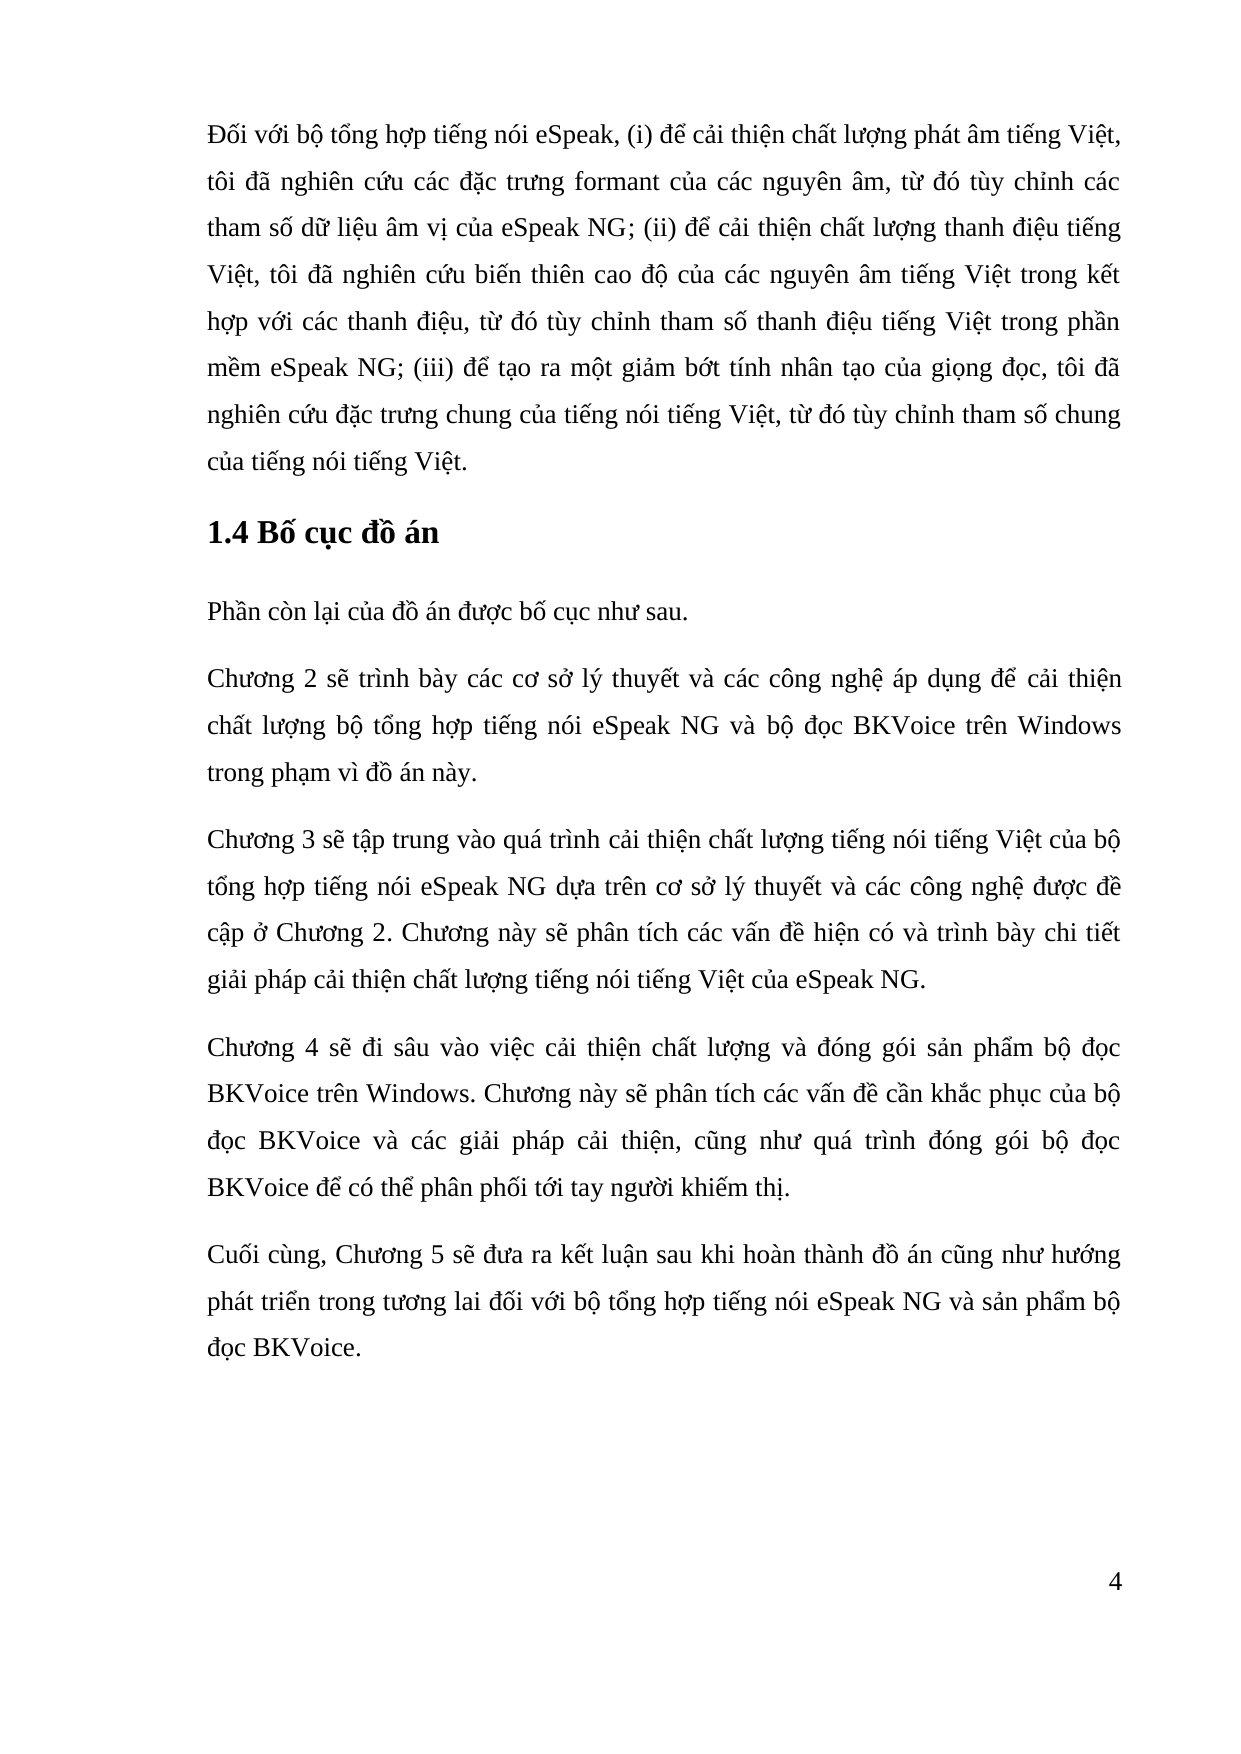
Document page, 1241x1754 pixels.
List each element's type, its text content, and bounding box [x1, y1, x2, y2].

subtitle Bố cục đồ án [207, 512, 1122, 551]
text Đối với bộ tổng hợp tiếng nói eSpeak, (i) để cải thiện chất lượng phát âm tiếng Việt, tôi đã nghiên cứu các đặc trưng formant của các nguyên âm, từ đó tùy chỉnh các tham số dữ liệu âm vị của eSpeak NG; (ii) để cải thiện chất lượng thanh điệu tiếng Việt, tôi đã nghiên cứu biến thiên cao độ của các nguyên âm tiếng Việt trong kết hợp với các thanh điệu, từ đó tùy chỉnh tham số thanh điệu tiếng Việt trong phần mềm eSpeak NG; (iii) để tạo ra một giảm bớt tính nhân tạo của giọng đọc, tôi đã nghiên cứu đặc trưng chung của tiếng nói tiếng Việt, từ đó tùy chỉnh tham số chung của tiếng nói tiếng Việt. [207, 118, 1122, 476]
text Cuối cùng, Chương 5 sẽ đưa ra kết luận sau khi hoàn thành đồ án cũng như hướng phát triển trong tương lai đối với bộ tổng hợp tiếng nói eSpeak NG và sản phẩm bộ đọc BKVoice. [207, 1238, 1122, 1363]
text Phần còn lại của đồ án được bố cục như sau. [207, 595, 1122, 626]
text Chương 4 sẽ đi sâu vào việc cải thiện chất lượng và đóng gói sản phẩm bộ đọc BKVoice trên Windows. Chương này sẽ phân tích các vấn đề cần khắc phục của bộ đọc BKVoice và các giải pháp cải thiện, cũng như quá trình đóng gói bộ đọc BKVoice để có thể phân phối tới tay người khiếm thị. [207, 1031, 1122, 1202]
text Chương 2 sẽ trình bày các cơ sở lý thuyết và các công nghệ áp dụng để cải thiện chất lượng bộ tổng hợp tiếng nói eSpeak NG và bộ đọc BKVoice trên Windows trong phạm vì đồ án này. [207, 662, 1122, 787]
text Chương 3 sẽ tập trung vào quá trình cải thiện chất lượng tiếng nói tiếng Việt của bộ tổng hợp tiếng nói eSpeak NG dựa trên cơ sở lý thuyết và các công nghệ được đề cập ở Chương 2. Chương này sẽ phân tích các vấn đề hiện có và trình bày chi tiết giải pháp cải thiện chất lượng tiếng nói tiếng Việt của eSpeak NG. [207, 823, 1122, 994]
